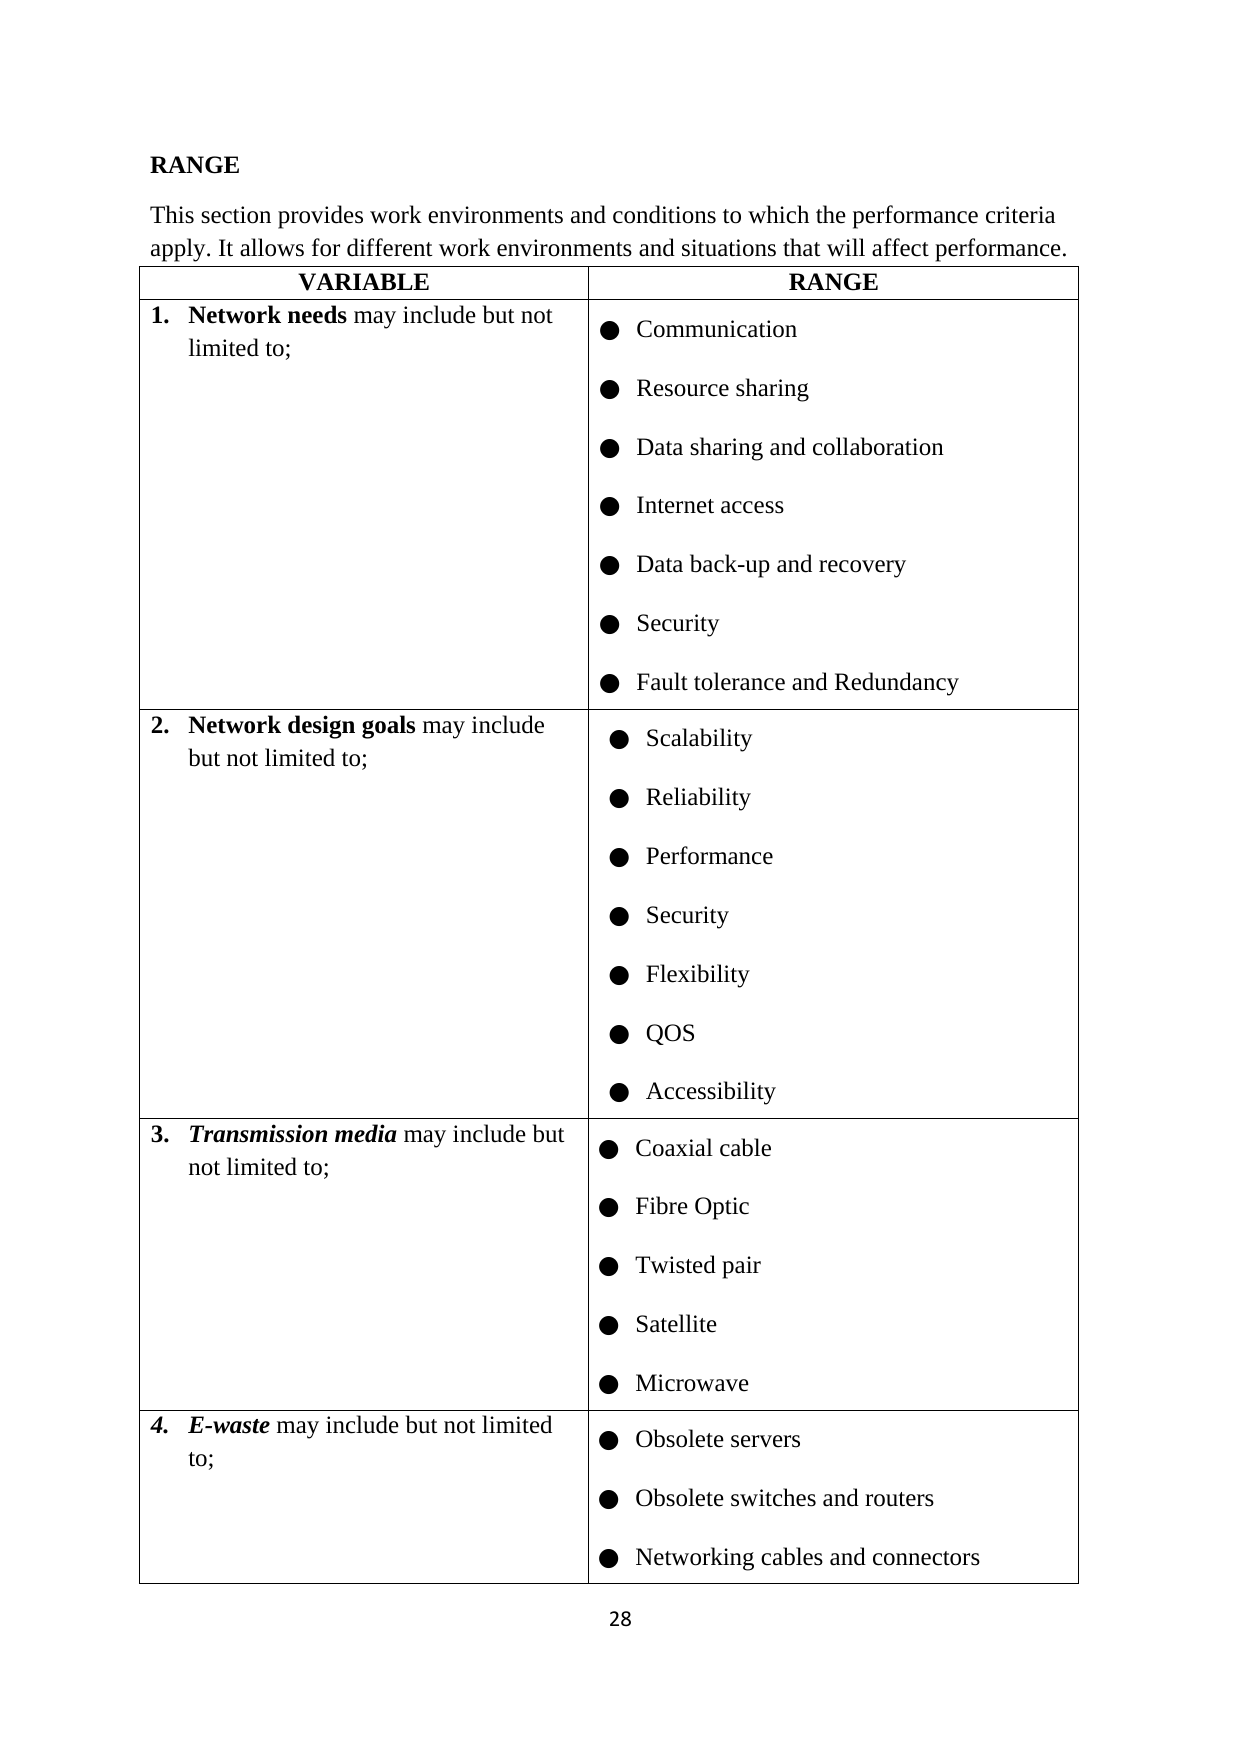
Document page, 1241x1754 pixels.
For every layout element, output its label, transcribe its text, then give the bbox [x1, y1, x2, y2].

table_cell Scalability Reliability Performance Security Flexibility QOS Accessibility [589, 710, 1078, 1118]
table_header RANGE [589, 267, 1078, 299]
text This section provides work environments and conditions to which the performance criteria apply. It allows for different work environments and situations that will affect performance. [150, 200, 1090, 261]
table_cell Coaxial cable Fibre Optic Twisted pair Satellite Microwave [589, 1119, 1078, 1409]
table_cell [140, 1411, 588, 1583]
table_cell Network needs may include but not limited to; [140, 300, 588, 709]
table_cell Network design goals may include but not limited to; [140, 710, 588, 1118]
table_header VARIABLE [140, 267, 588, 299]
text RANGE [150, 150, 1090, 179]
table_cell Communication Resource sharing Data sharing and collaboration Internet access Data back-up and recovery Security Fault tolerance and Redundancy [589, 300, 1078, 709]
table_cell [589, 1411, 1078, 1583]
table_cell Transmission media may include but not limited to; [140, 1119, 588, 1409]
